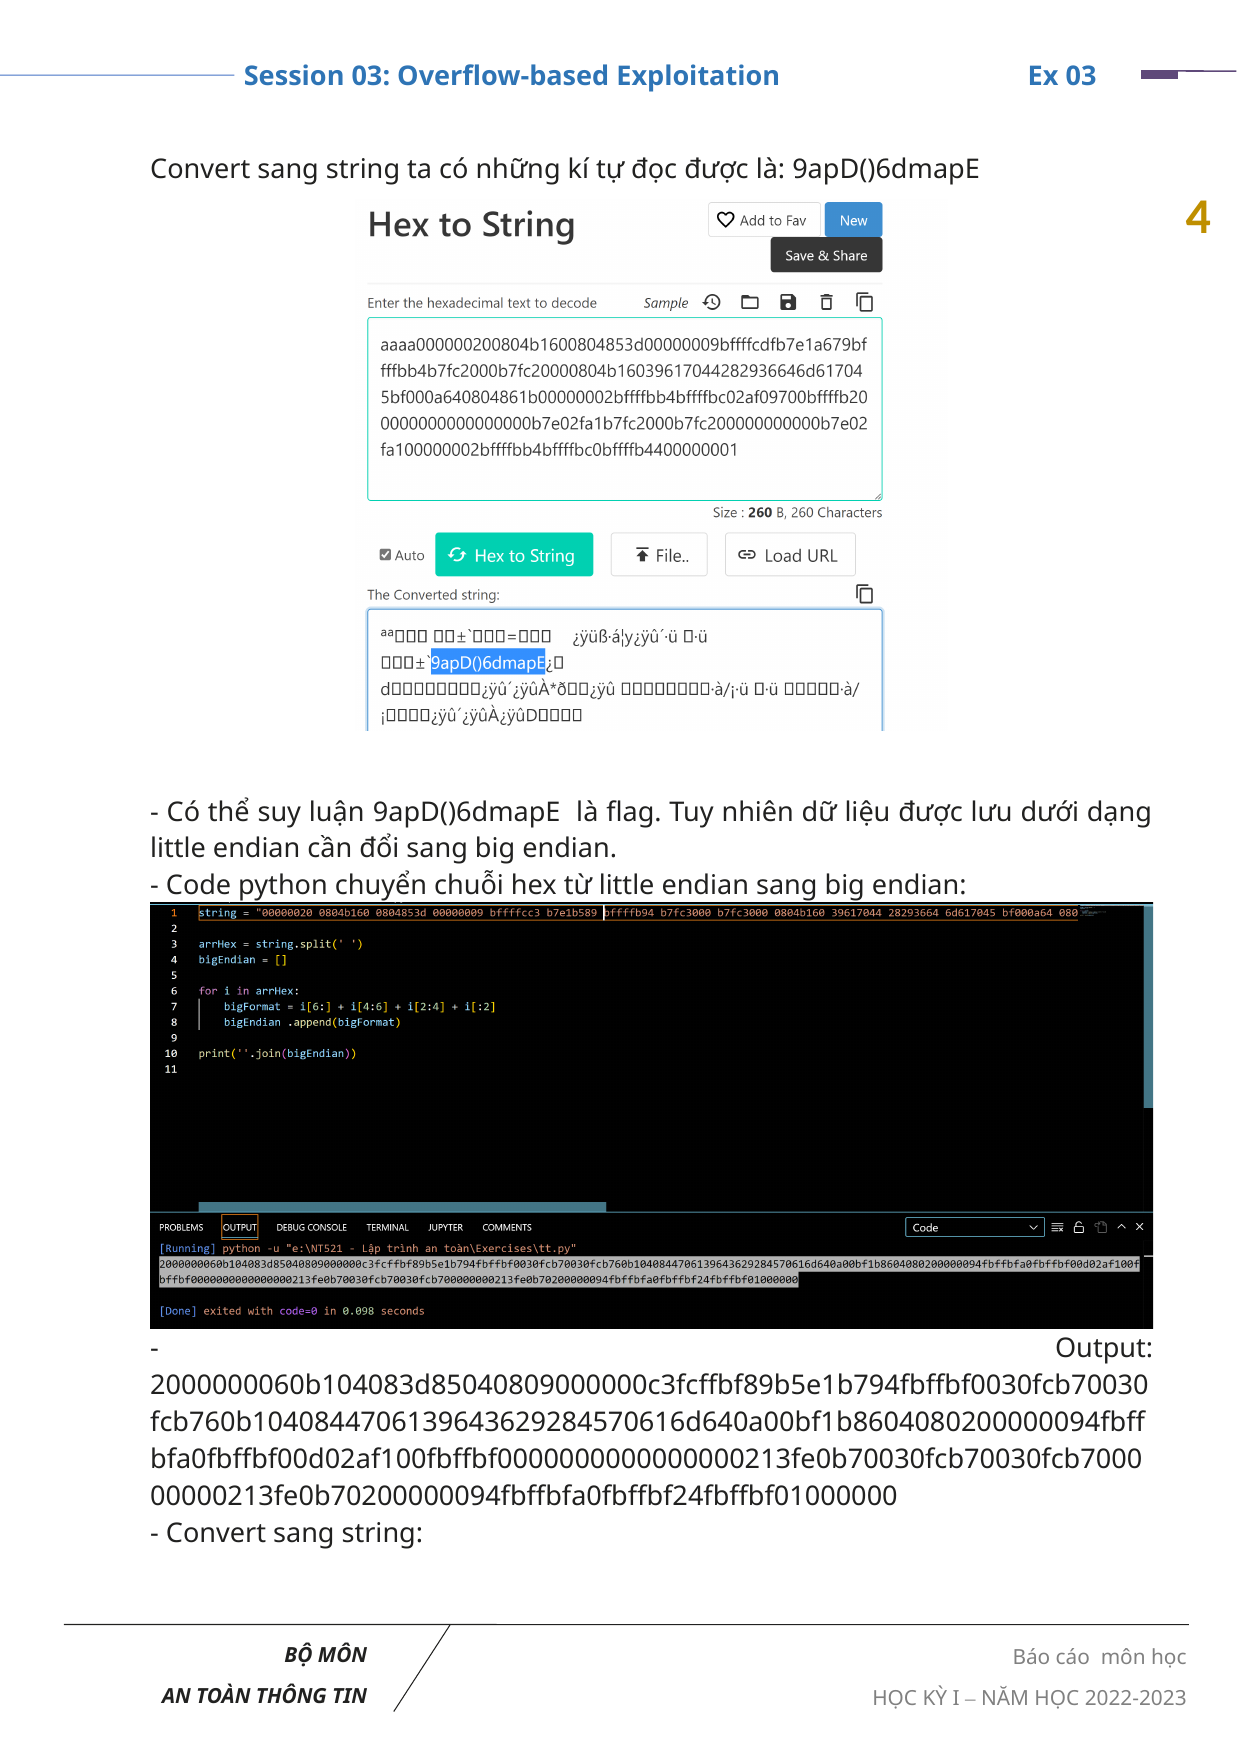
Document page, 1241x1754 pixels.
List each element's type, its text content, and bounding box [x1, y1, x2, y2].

text Convert sang string ta có những kí tự đọc được là: 9apD()6dmapE [150, 150, 1153, 187]
text - Code python chuyển chuỗi hex từ little endian sang big endian: [150, 866, 1153, 902]
text - Convert sang string: [150, 1513, 1153, 1550]
text - Có thể suy luận 9apD()6dmapE là flag. Tuy nhiên dữ liệu được lưu dưới dạng little endian cần đổi sang big endian. [150, 792, 1153, 866]
picture [150, 902, 1154, 1329]
picture [355, 199, 948, 731]
text - Output: 2000000060b104083d85040809000000c3fcffbf89b5e1b794fbffbf0030fcb70030fcb760b1040844706139643629284570616d640a00bf1b8604080200000094fbffbfa0fbffbf00d02af100fbffbf0000000000000000213fe0b70030fcb70030fcb700000000213fe0b70200000094fbffbfa0fbffbf24fbffbf01000000 [150, 1329, 1153, 1513]
